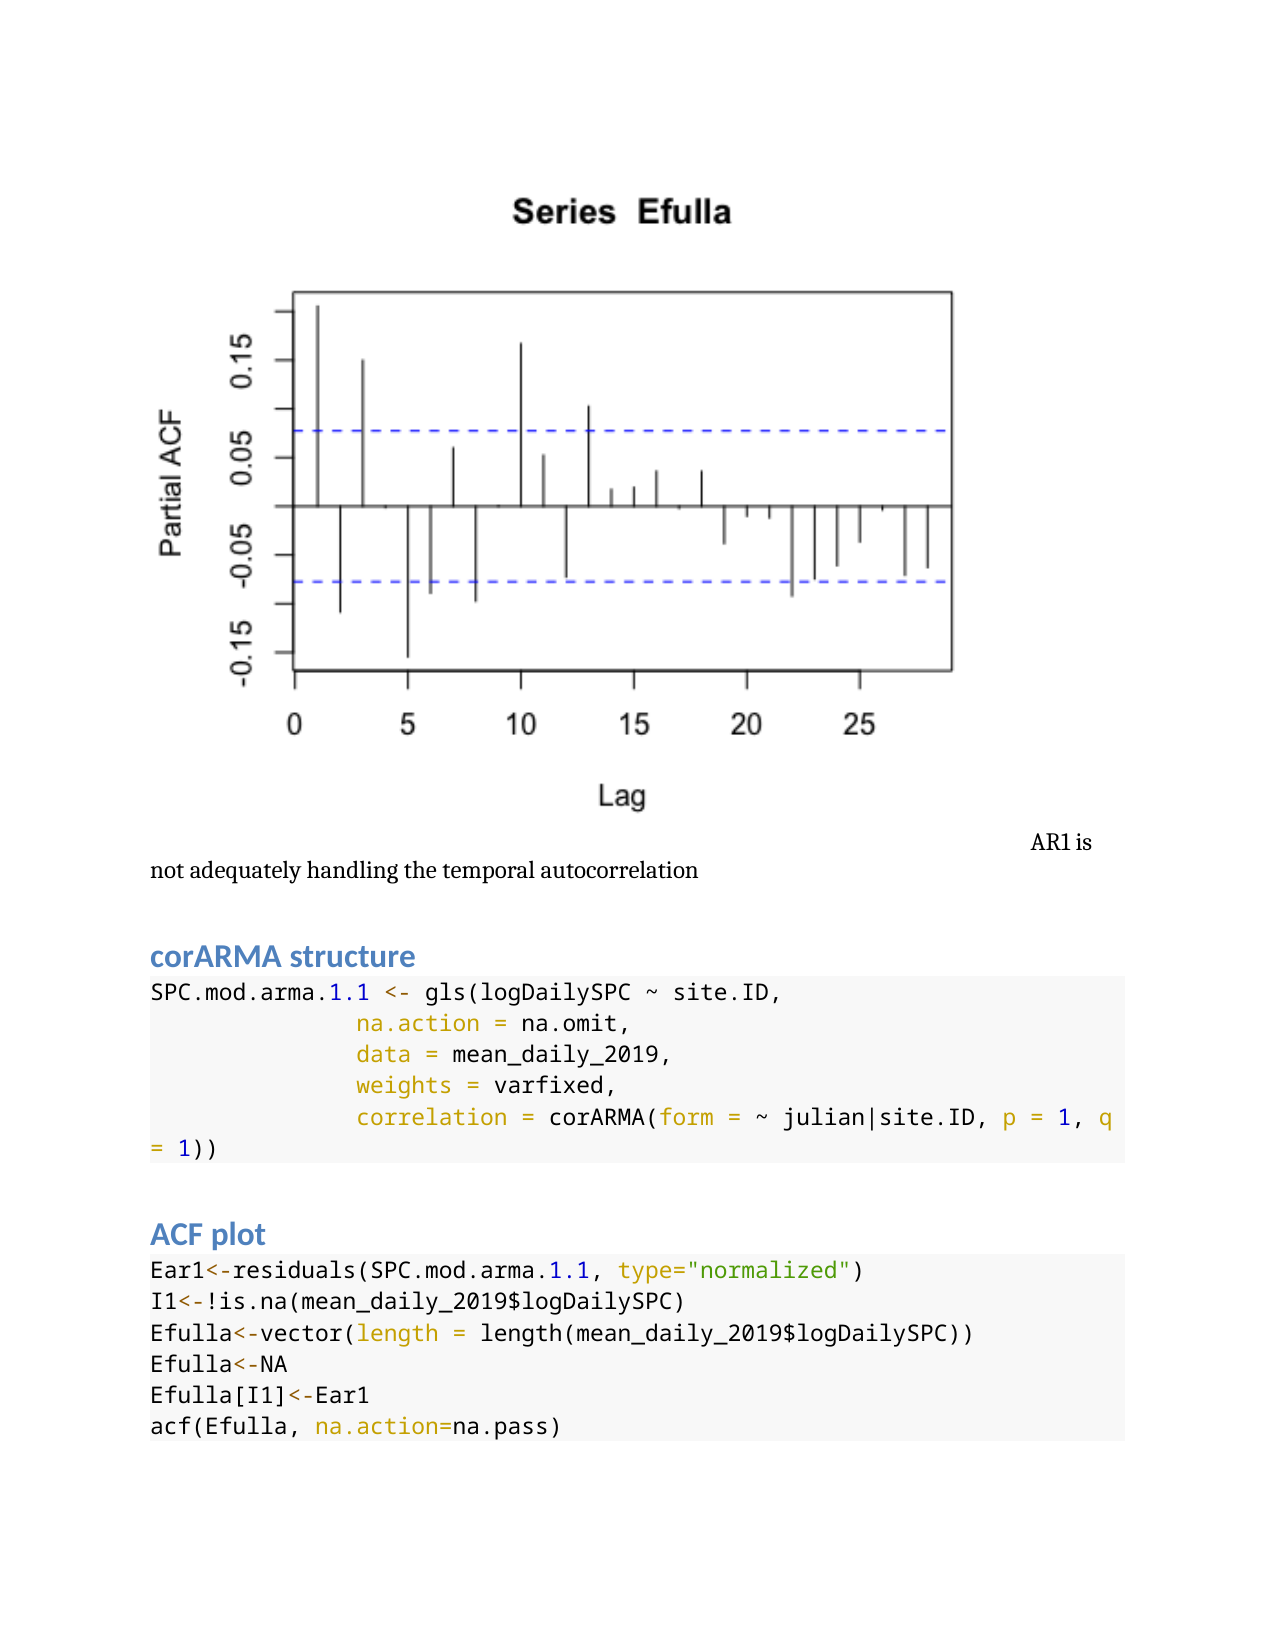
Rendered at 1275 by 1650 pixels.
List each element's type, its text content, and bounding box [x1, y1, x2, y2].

text SPC.mod.arma.1.1 <- gls(logDailySPC ~ site.ID, na.action = na.omit, data = mean_daily_2019, weights = varfixed, correlation = corARMA(form = ~ julian|site.ID, p = 1, q = 1)) [150, 976, 1125, 1163]
subtitle corARMA structure [150, 935, 1125, 976]
picture [150, 150, 1025, 850]
subtitle ACF plot [150, 1213, 1125, 1254]
text Ear1<-residuals(SPC.mod.arma.1.1, type="normalized") I1<-!is.na(mean_daily_2019$logDailySPC) Efulla<-vector(length = length(mean_daily_2019$logDailySPC)) Efulla<-NA Efulla[I1]<-Ear1 acf(Efulla, na.action=na.pass) [287, 1254, 1125, 1441]
